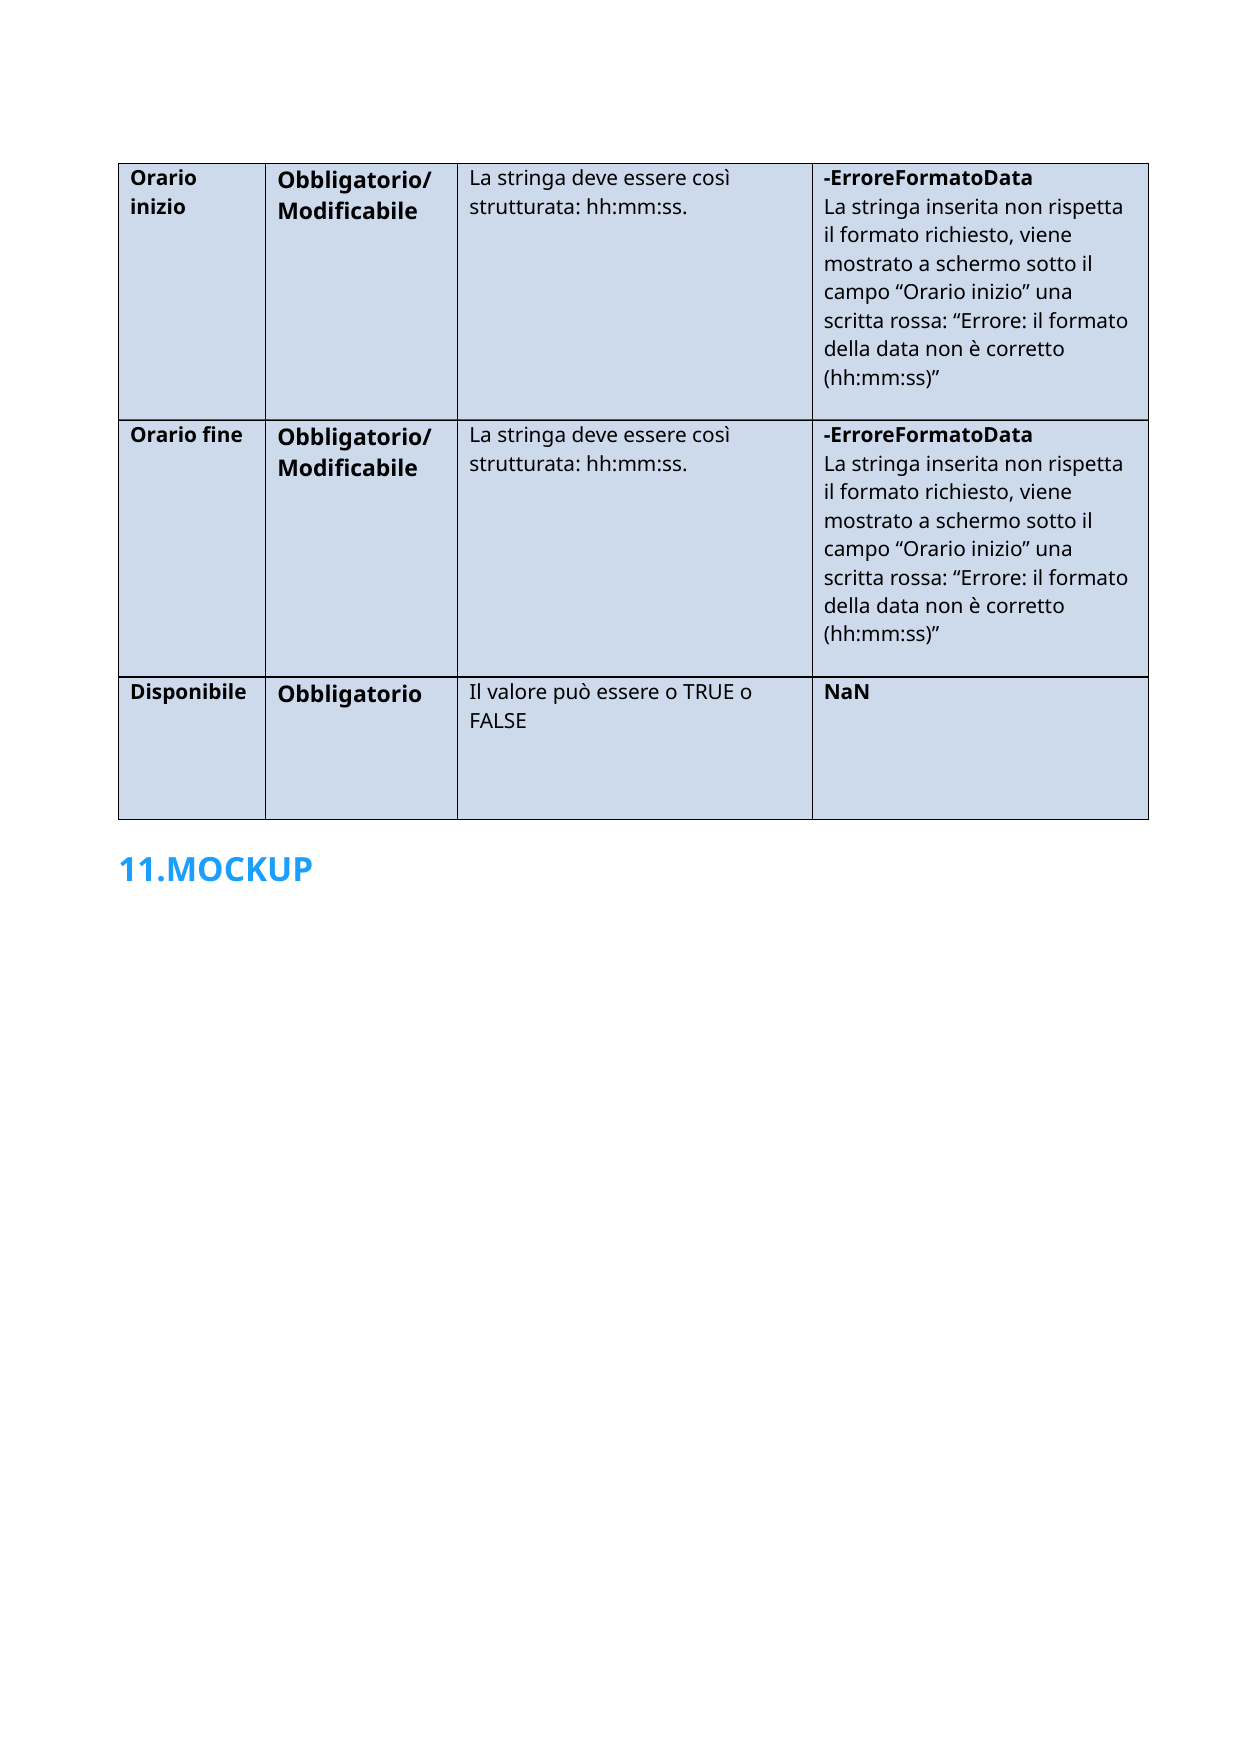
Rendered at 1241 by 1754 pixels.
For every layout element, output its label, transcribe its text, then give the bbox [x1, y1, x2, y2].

table_cell Obbligatorio [266, 678, 457, 819]
table_cell Orario inizio [119, 164, 265, 419]
table_cell Obbligatorio/ Modificabile [266, 421, 457, 676]
table_cell La stringa deve essere così strutturata: hh:mm:ss. [458, 421, 812, 676]
table_cell Il valore può essere o TRUE o FALSE [458, 678, 812, 819]
table_cell -ErroreFormatoData La stringa inserita non rispetta il formato richiesto, viene mostrato a schermo sotto il campo “Orario inizio” una scritta rossa: “Errore: il formato della data non è corretto (hh:mm:ss)” [813, 421, 1148, 676]
table_cell -ErroreFormatoData La stringa inserita non rispetta il formato richiesto, viene mostrato a schermo sotto il campo “Orario inizio” una scritta rossa: “Errore: il formato della data non è corretto (hh:mm:ss)” [813, 164, 1148, 419]
table_cell Disponibile [119, 678, 265, 819]
table_cell NaN [813, 678, 1148, 819]
title 11.MOCKUP [118, 845, 1122, 891]
table_cell La stringa deve essere così strutturata: hh:mm:ss. [458, 164, 812, 419]
table_cell Orario fine [119, 421, 265, 676]
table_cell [266, 164, 457, 419]
